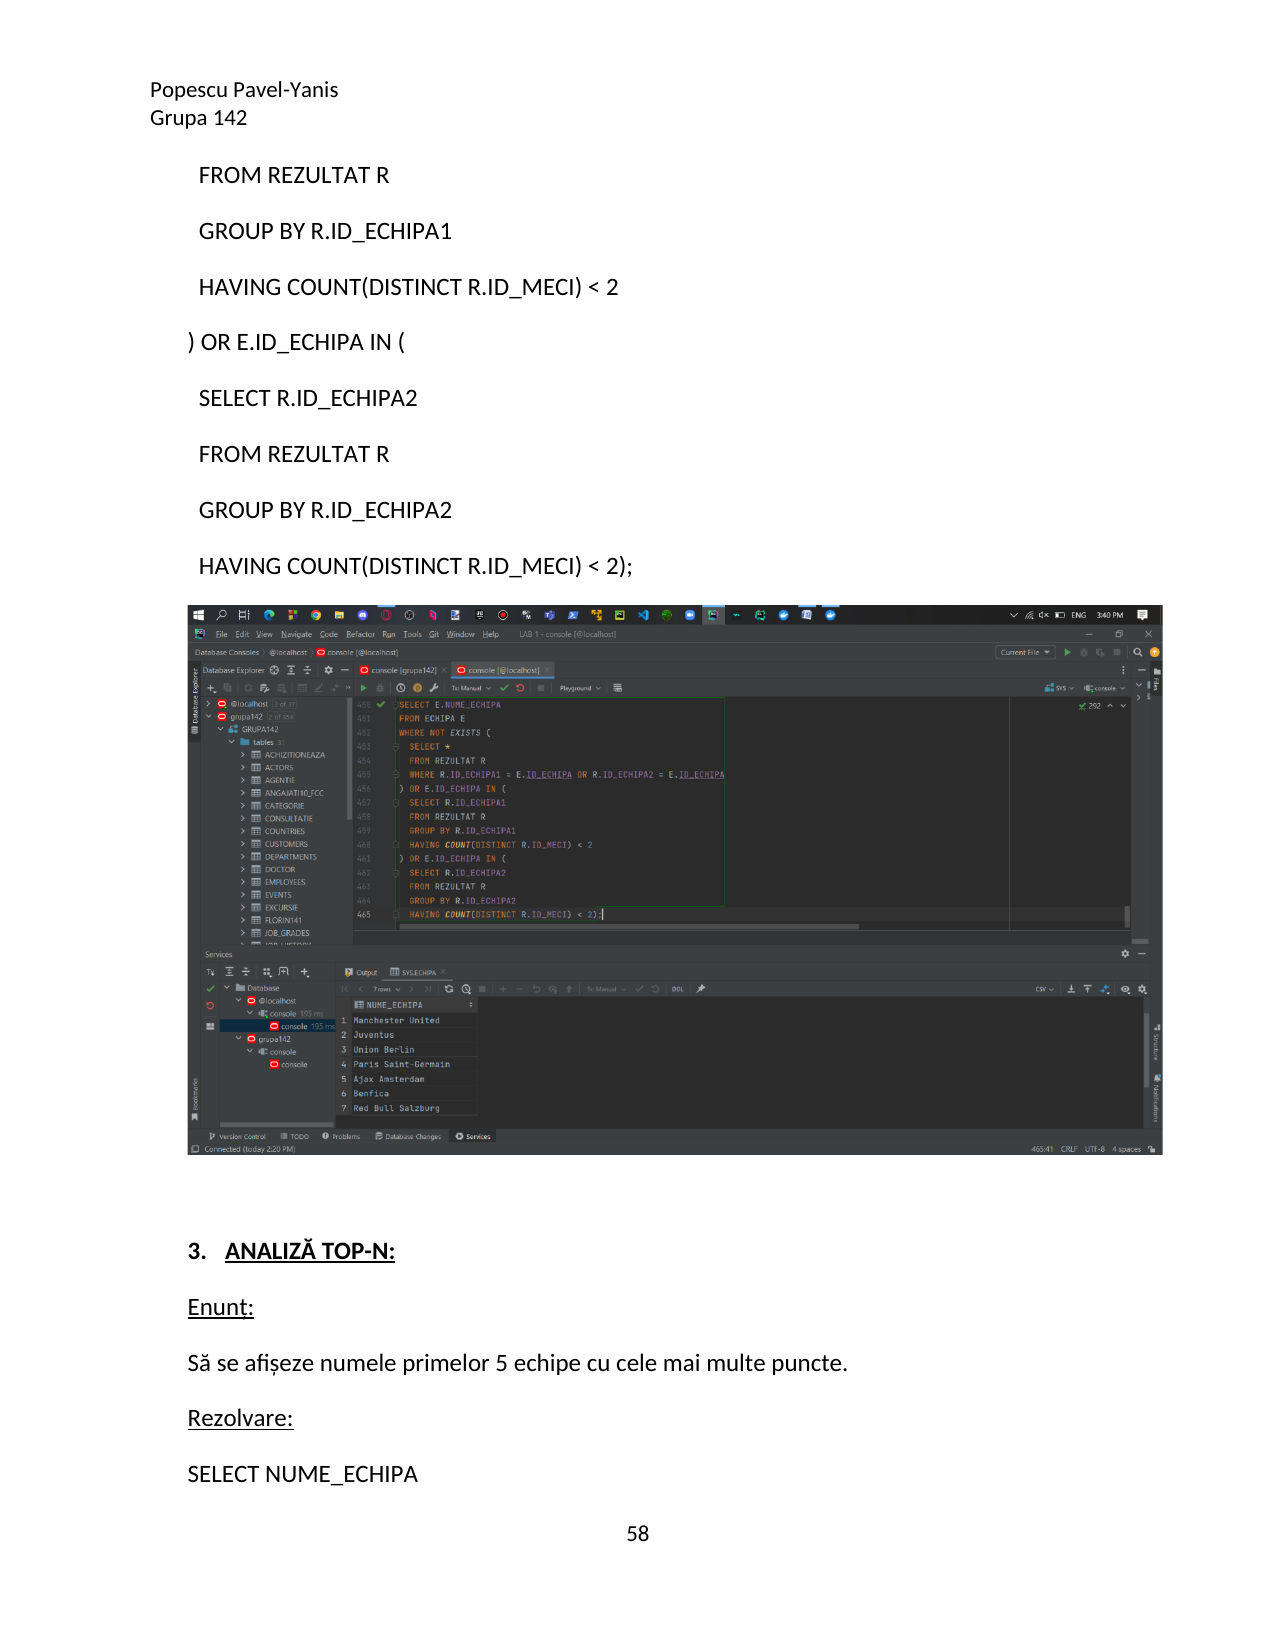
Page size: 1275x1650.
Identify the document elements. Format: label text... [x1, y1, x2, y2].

text FROM REZULTAT R [187, 438, 1125, 469]
picture [187, 605, 1163, 1155]
text SELECT NUME_ECHIPA [187, 1458, 1125, 1489]
text GROUP BY R.ID_ECHIPA2 [187, 494, 1125, 524]
text FROM REZULTAT R [187, 159, 1125, 189]
text SELECT R.ID_ECHIPA2 [187, 382, 1125, 413]
text HAVING COUNT(DISTINCT R.ID_MECI) < 2 [187, 271, 1125, 301]
text Enunț: [187, 1291, 1125, 1321]
text Să se afișeze numele primelor 5 echipe cu cele mai multe puncte. [187, 1347, 1125, 1377]
list ANALIZĂ TOP-N: [187, 1235, 1125, 1266]
text GROUP BY R.ID_ECHIPA1 [187, 215, 1125, 245]
text ) OR E.ID_ECHIPA IN ( [187, 327, 1125, 357]
text HAVING COUNT(DISTINCT R.ID_MECI) < 2); [187, 550, 1125, 580]
text Rezolvare: [187, 1402, 1125, 1433]
